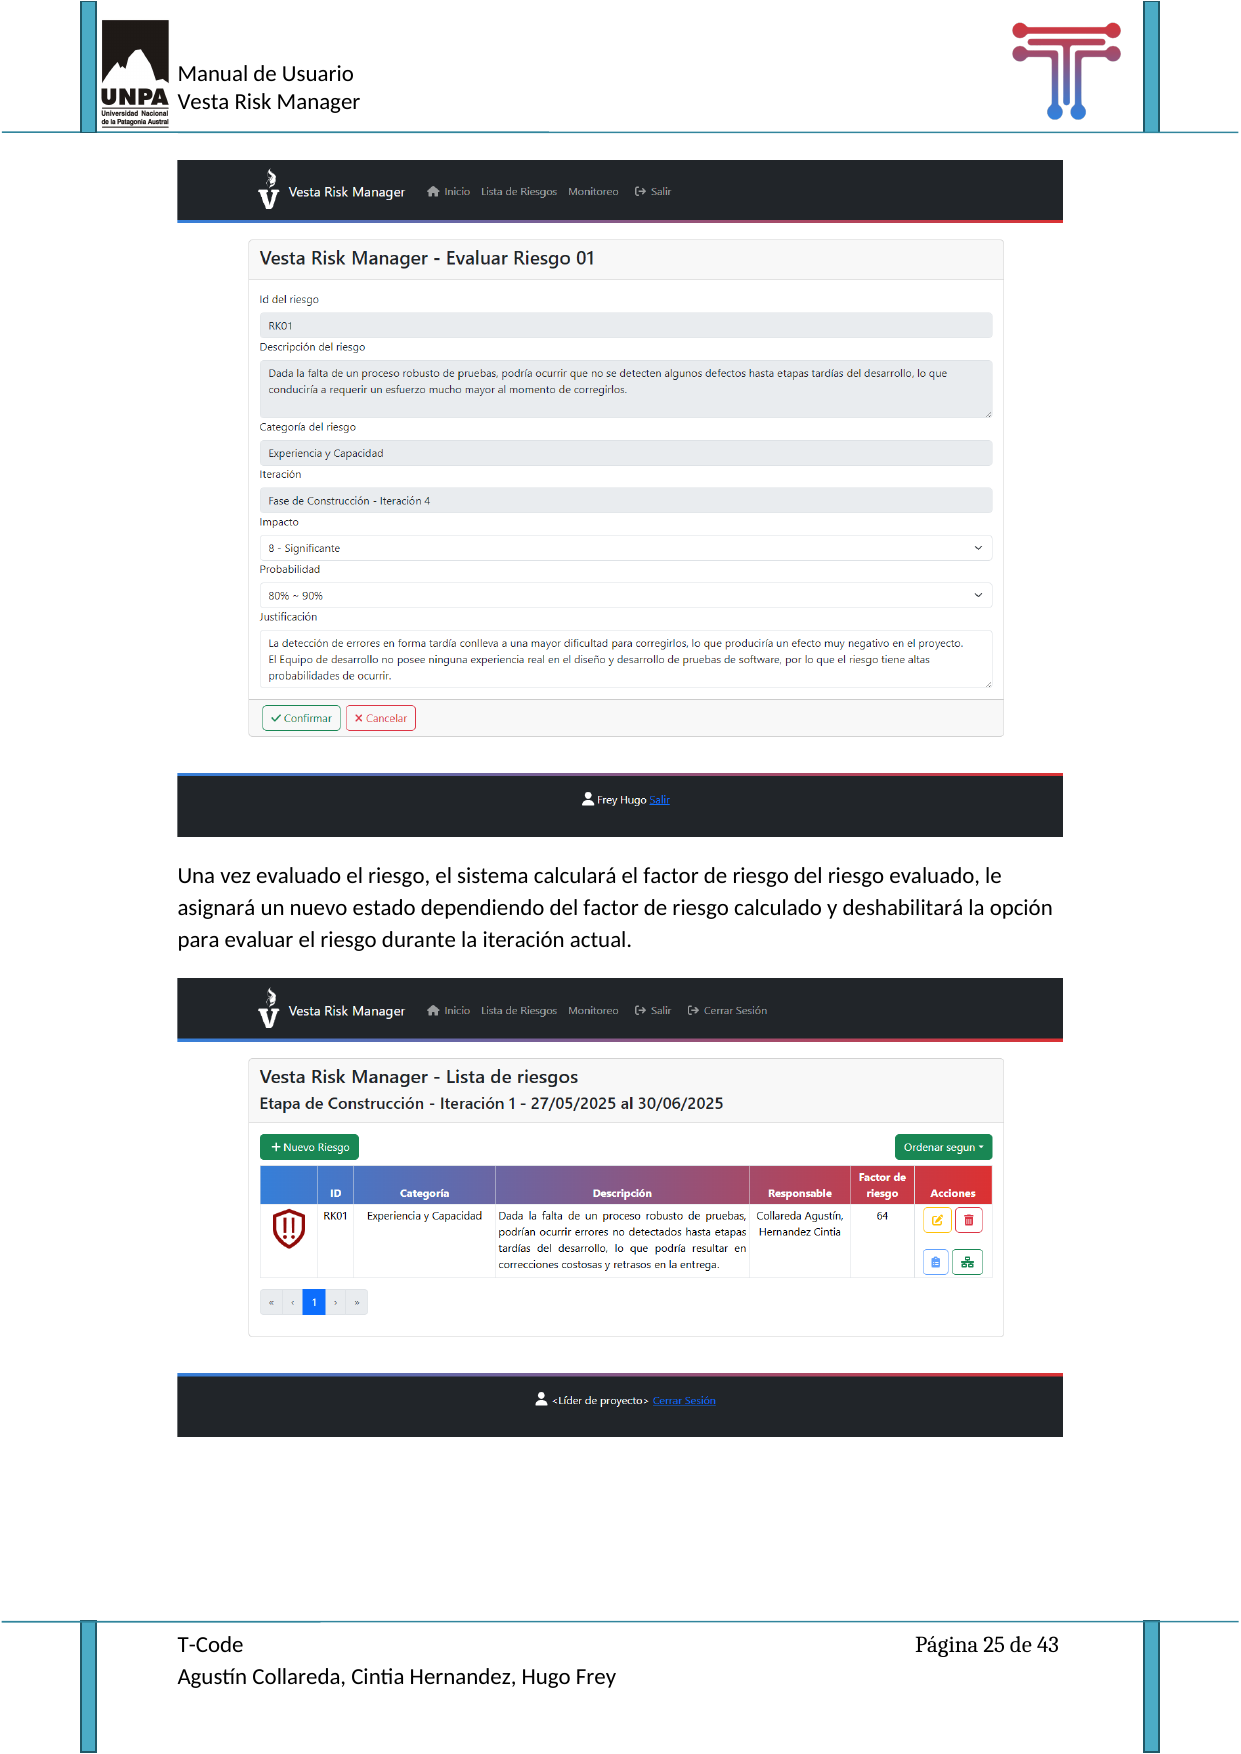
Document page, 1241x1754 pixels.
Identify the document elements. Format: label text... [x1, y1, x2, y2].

picture [100, 18, 170, 129]
picture [177, 160, 1063, 837]
picture [1012, 19, 1122, 122]
text Una vez evaluado el riesgo, el sistema calculará el factor de riesgo del riesgo evaluado, le asignará un nuevo estado dependiendo del factor de riesgo calculado y deshabilitará la opción para evaluar el riesgo durante la iteración actual. [177, 861, 1063, 953]
picture [177, 978, 1063, 1437]
